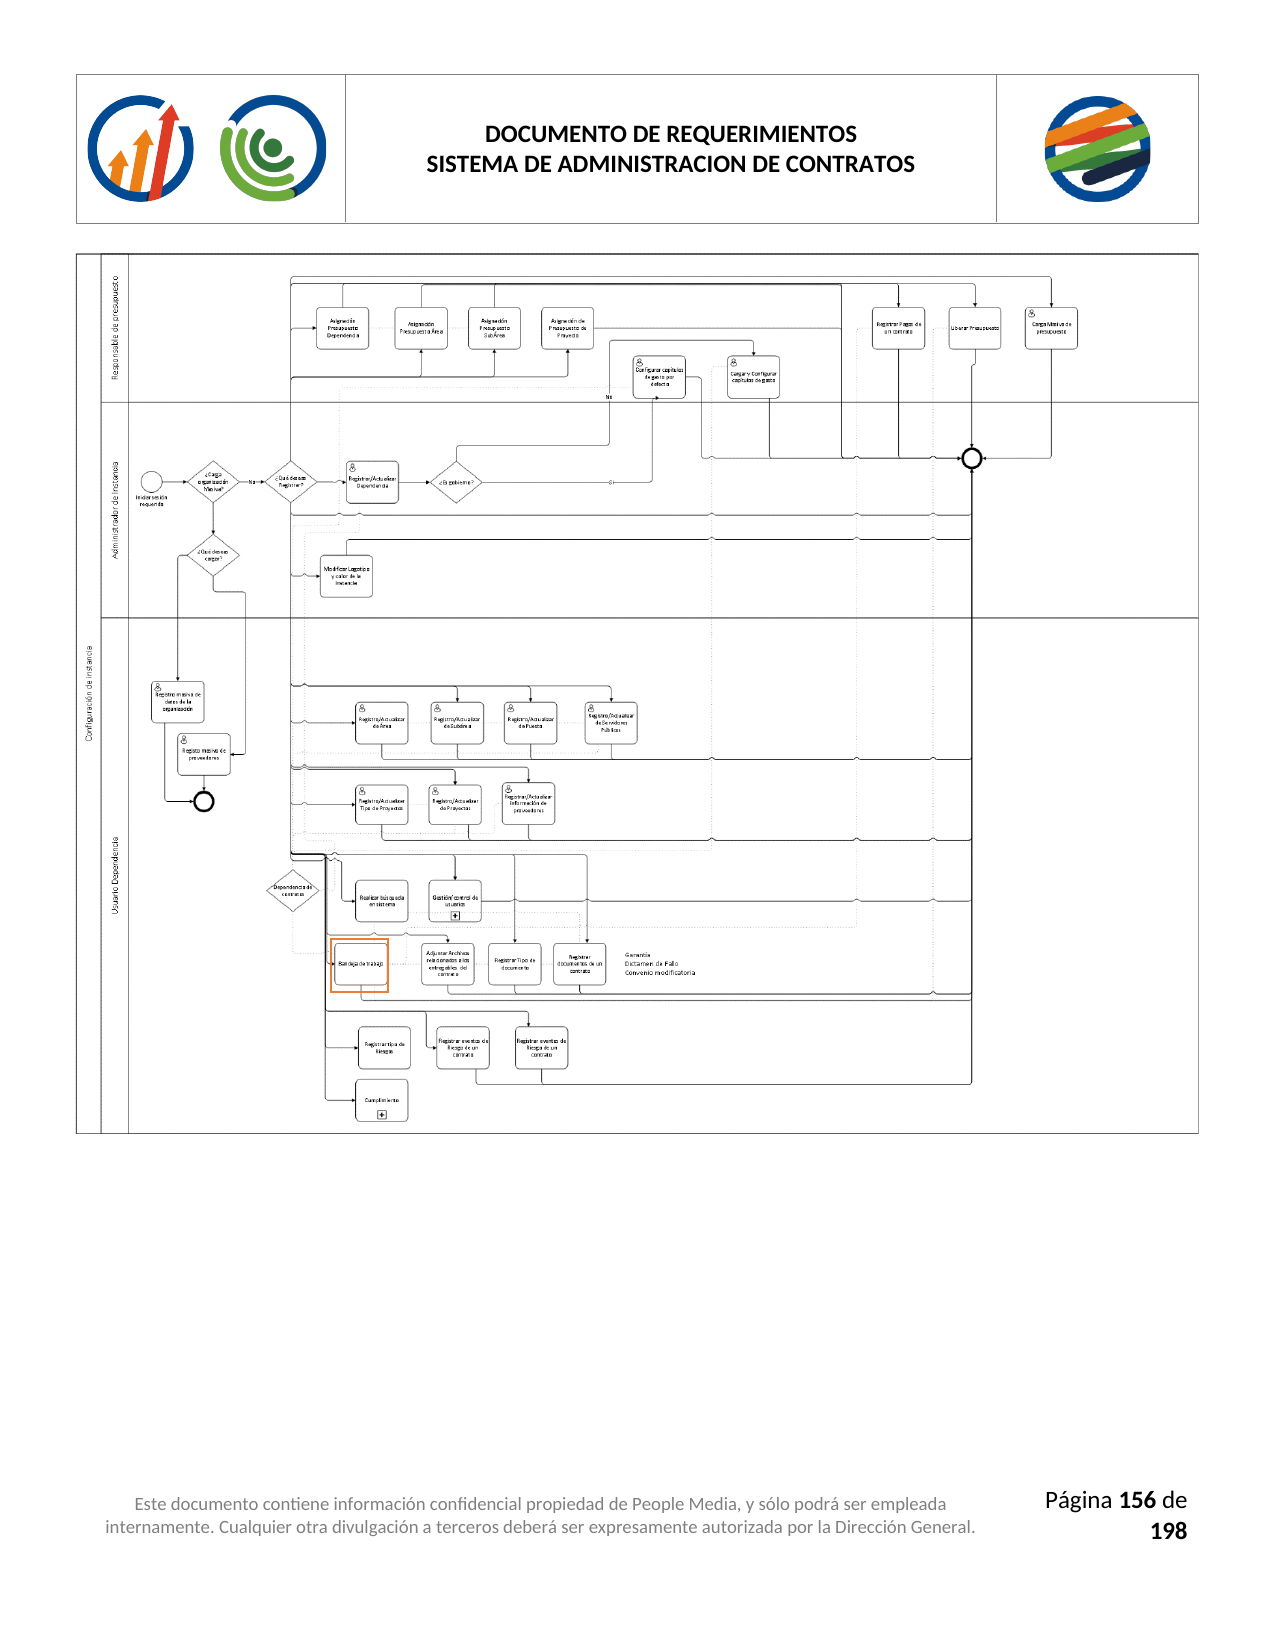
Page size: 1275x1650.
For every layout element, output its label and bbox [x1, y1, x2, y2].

picture [75, 253, 1199, 1134]
picture [220, 95, 327, 202]
picture [1044, 95, 1151, 202]
picture [87, 95, 194, 202]
